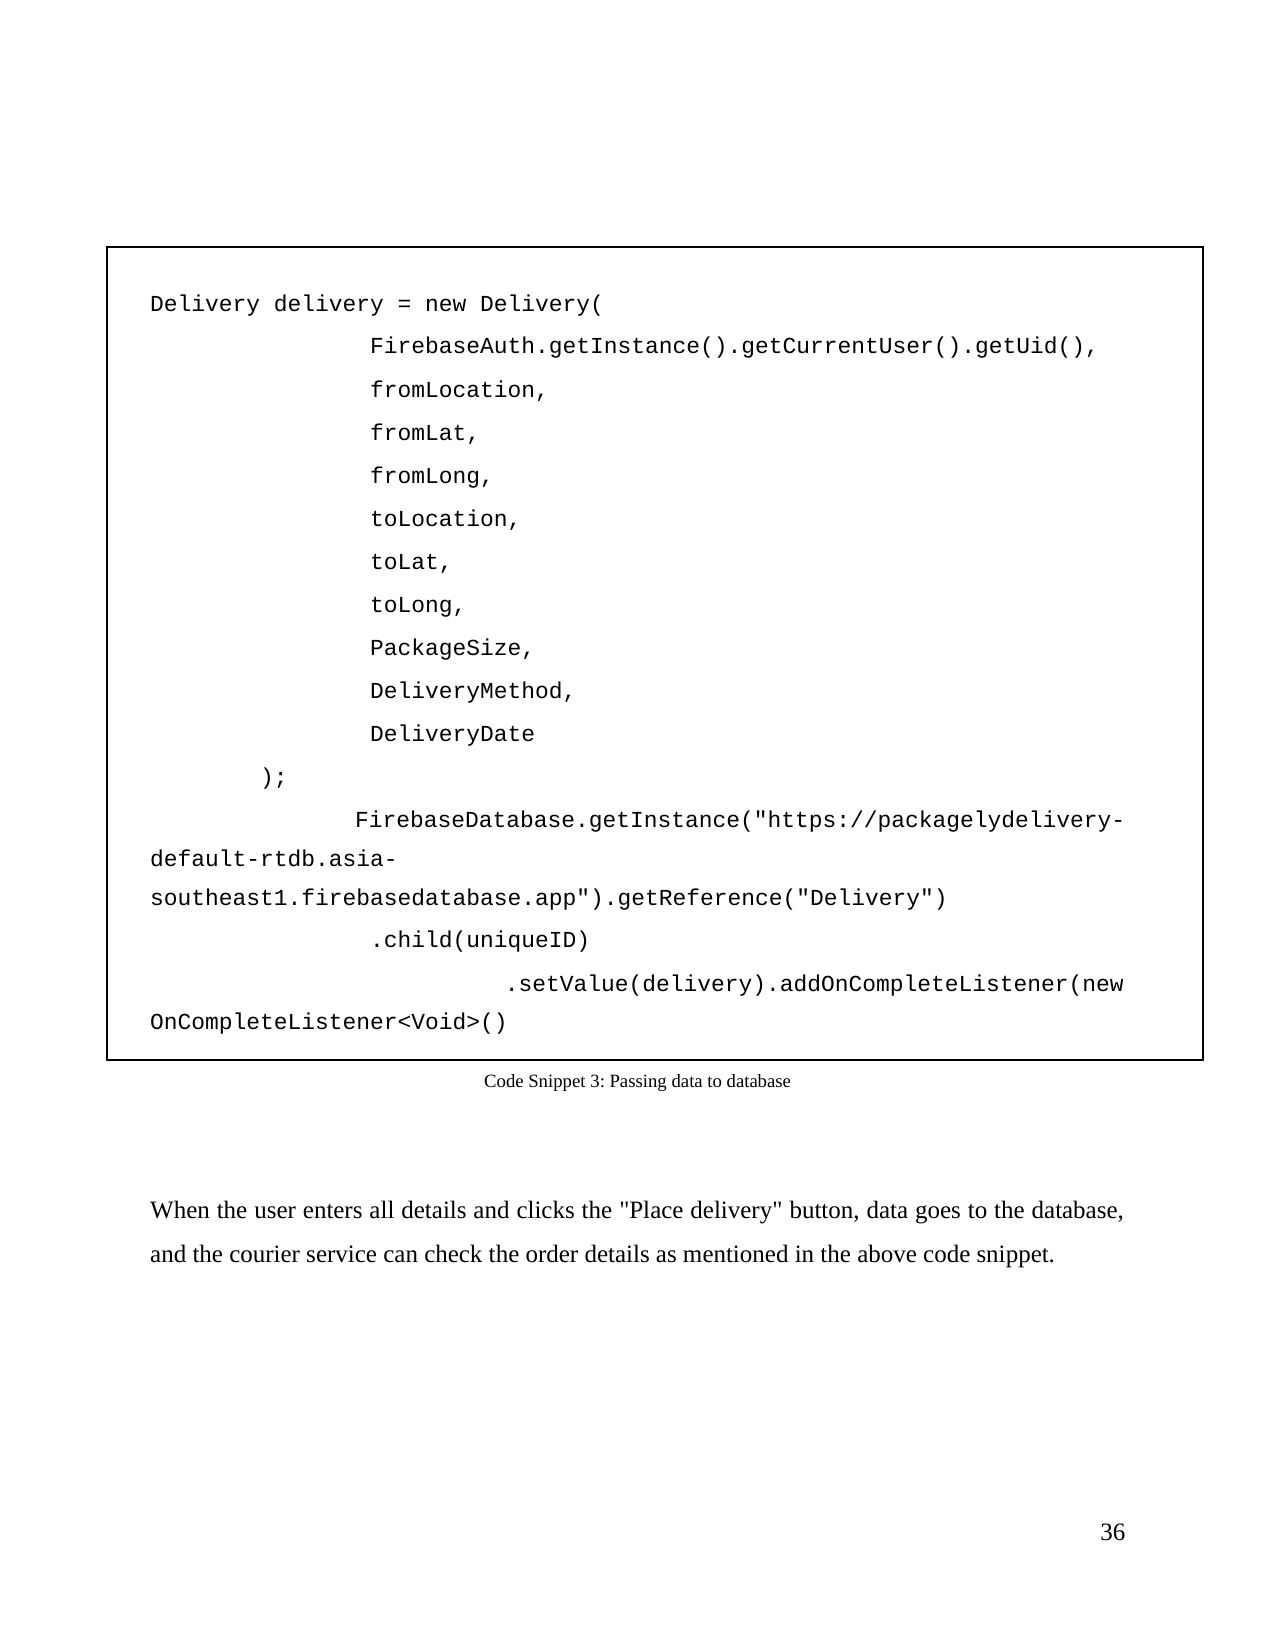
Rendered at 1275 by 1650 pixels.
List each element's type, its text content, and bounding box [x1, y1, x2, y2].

text toLat, [150, 550, 1125, 576]
text ); [150, 765, 1125, 791]
text fromLocation, [150, 378, 1125, 404]
text When the user enters all details and clicks the "Place delivery" button, data goes to the database, and the courier service can check the order details as mentioned in the above code snippet. [150, 1196, 1125, 1267]
text Delivery delivery = new Delivery( [150, 292, 1125, 318]
text PackageSize, [150, 636, 1125, 662]
text FirebaseDatabase.getInstance("https://packagelydelivery-default-rtdb.asia-southeast1.firebasedatabase.app").getReference("Delivery") [150, 808, 1125, 912]
text DeliveryMethod, [150, 679, 1125, 705]
text .setValue(delivery).addOnCompleteListener(new OnCompleteListener<Void>() [150, 972, 1125, 1037]
text toLong, [150, 593, 1125, 619]
text fromLat, [150, 421, 1125, 447]
text .child(uniqueID) [150, 929, 1125, 955]
text toLocation, [150, 507, 1125, 533]
text FirebaseAuth.getInstance().getCurrentUser().getUid(), [150, 335, 1125, 361]
text DeliveryDate [150, 722, 1125, 748]
text fromLong, [150, 464, 1125, 490]
